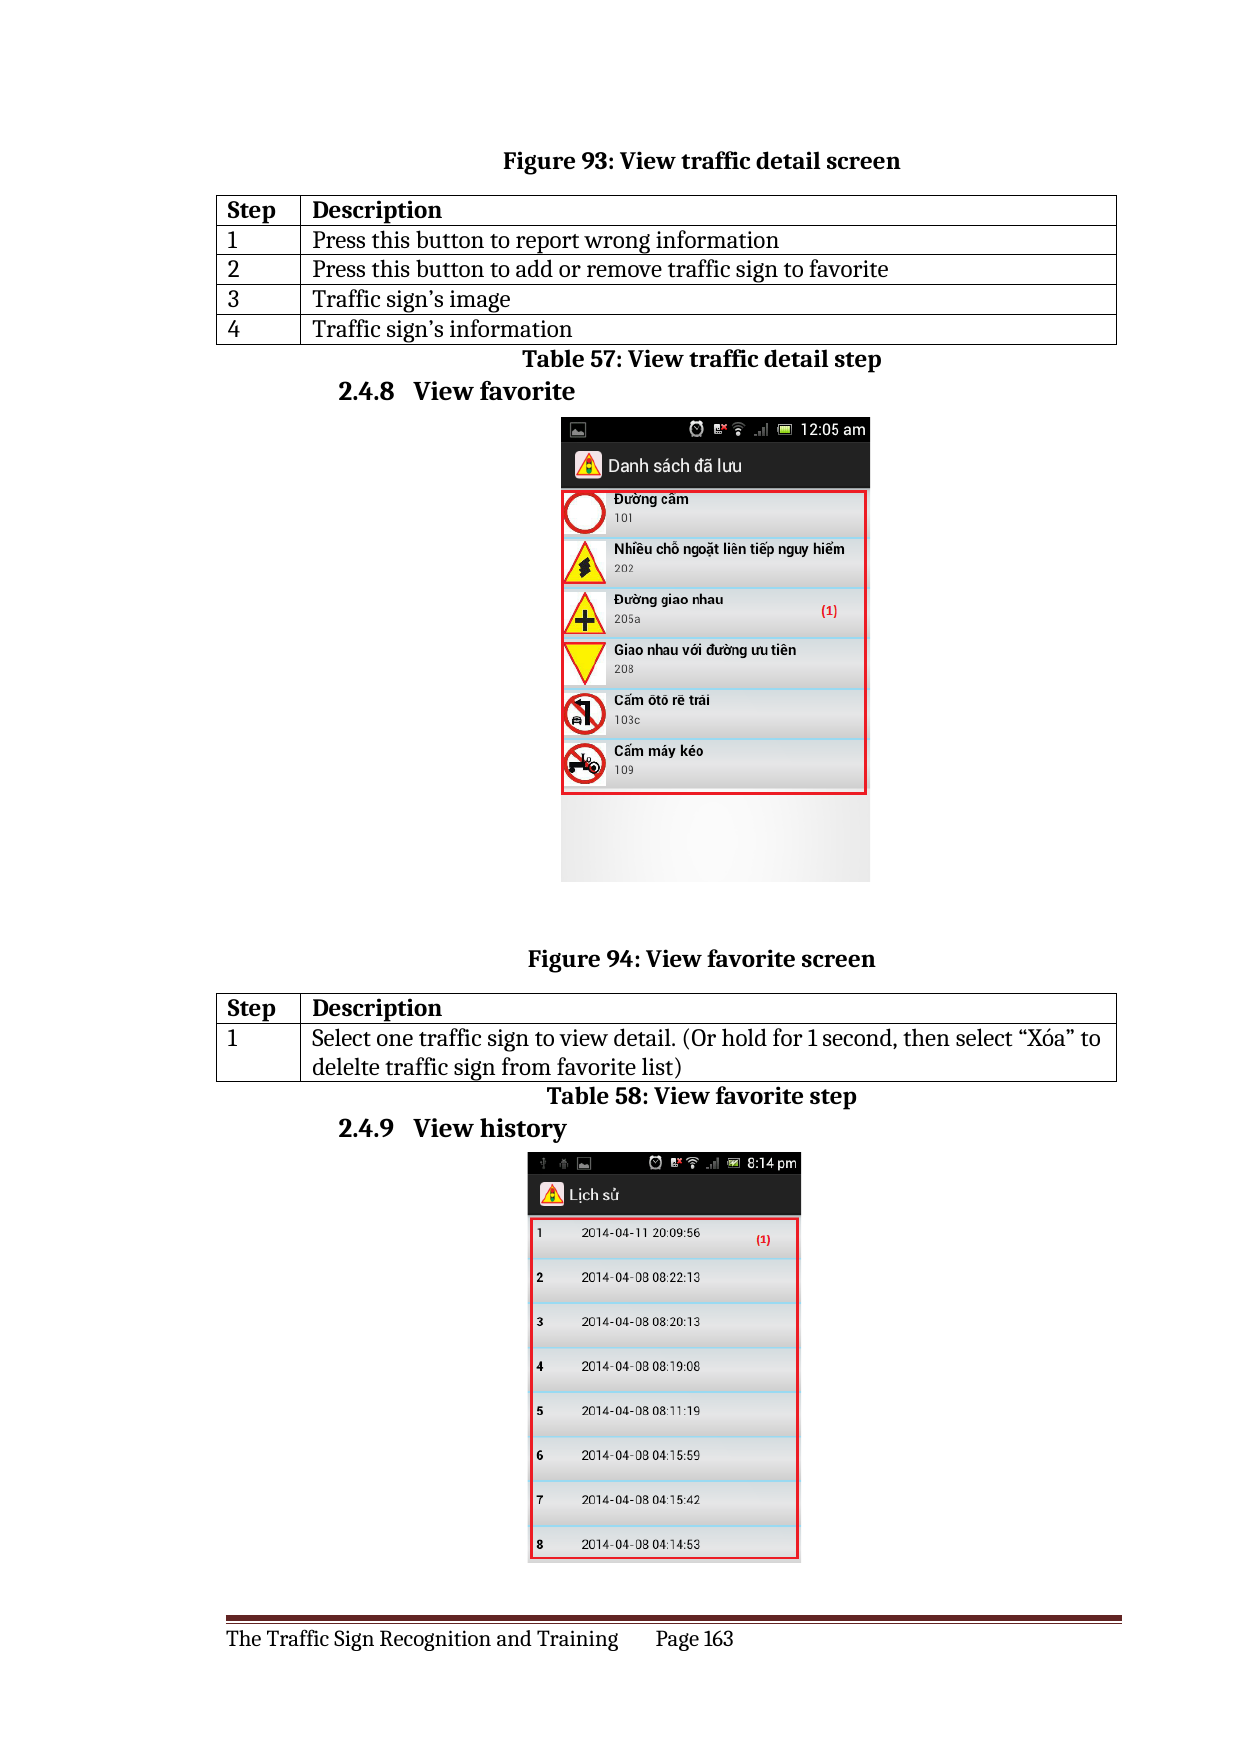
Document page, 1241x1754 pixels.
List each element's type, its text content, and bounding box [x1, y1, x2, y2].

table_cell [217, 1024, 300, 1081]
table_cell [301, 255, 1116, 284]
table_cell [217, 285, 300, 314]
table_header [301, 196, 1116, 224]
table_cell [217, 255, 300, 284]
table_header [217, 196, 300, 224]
subtitle View history [338, 1113, 1122, 1144]
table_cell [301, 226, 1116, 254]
subtitle View favorite [338, 376, 1122, 407]
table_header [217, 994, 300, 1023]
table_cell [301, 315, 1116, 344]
picture [527, 1152, 802, 1563]
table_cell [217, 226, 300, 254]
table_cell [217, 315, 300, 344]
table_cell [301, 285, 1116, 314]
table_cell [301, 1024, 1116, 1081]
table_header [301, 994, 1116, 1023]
picture [561, 417, 871, 882]
